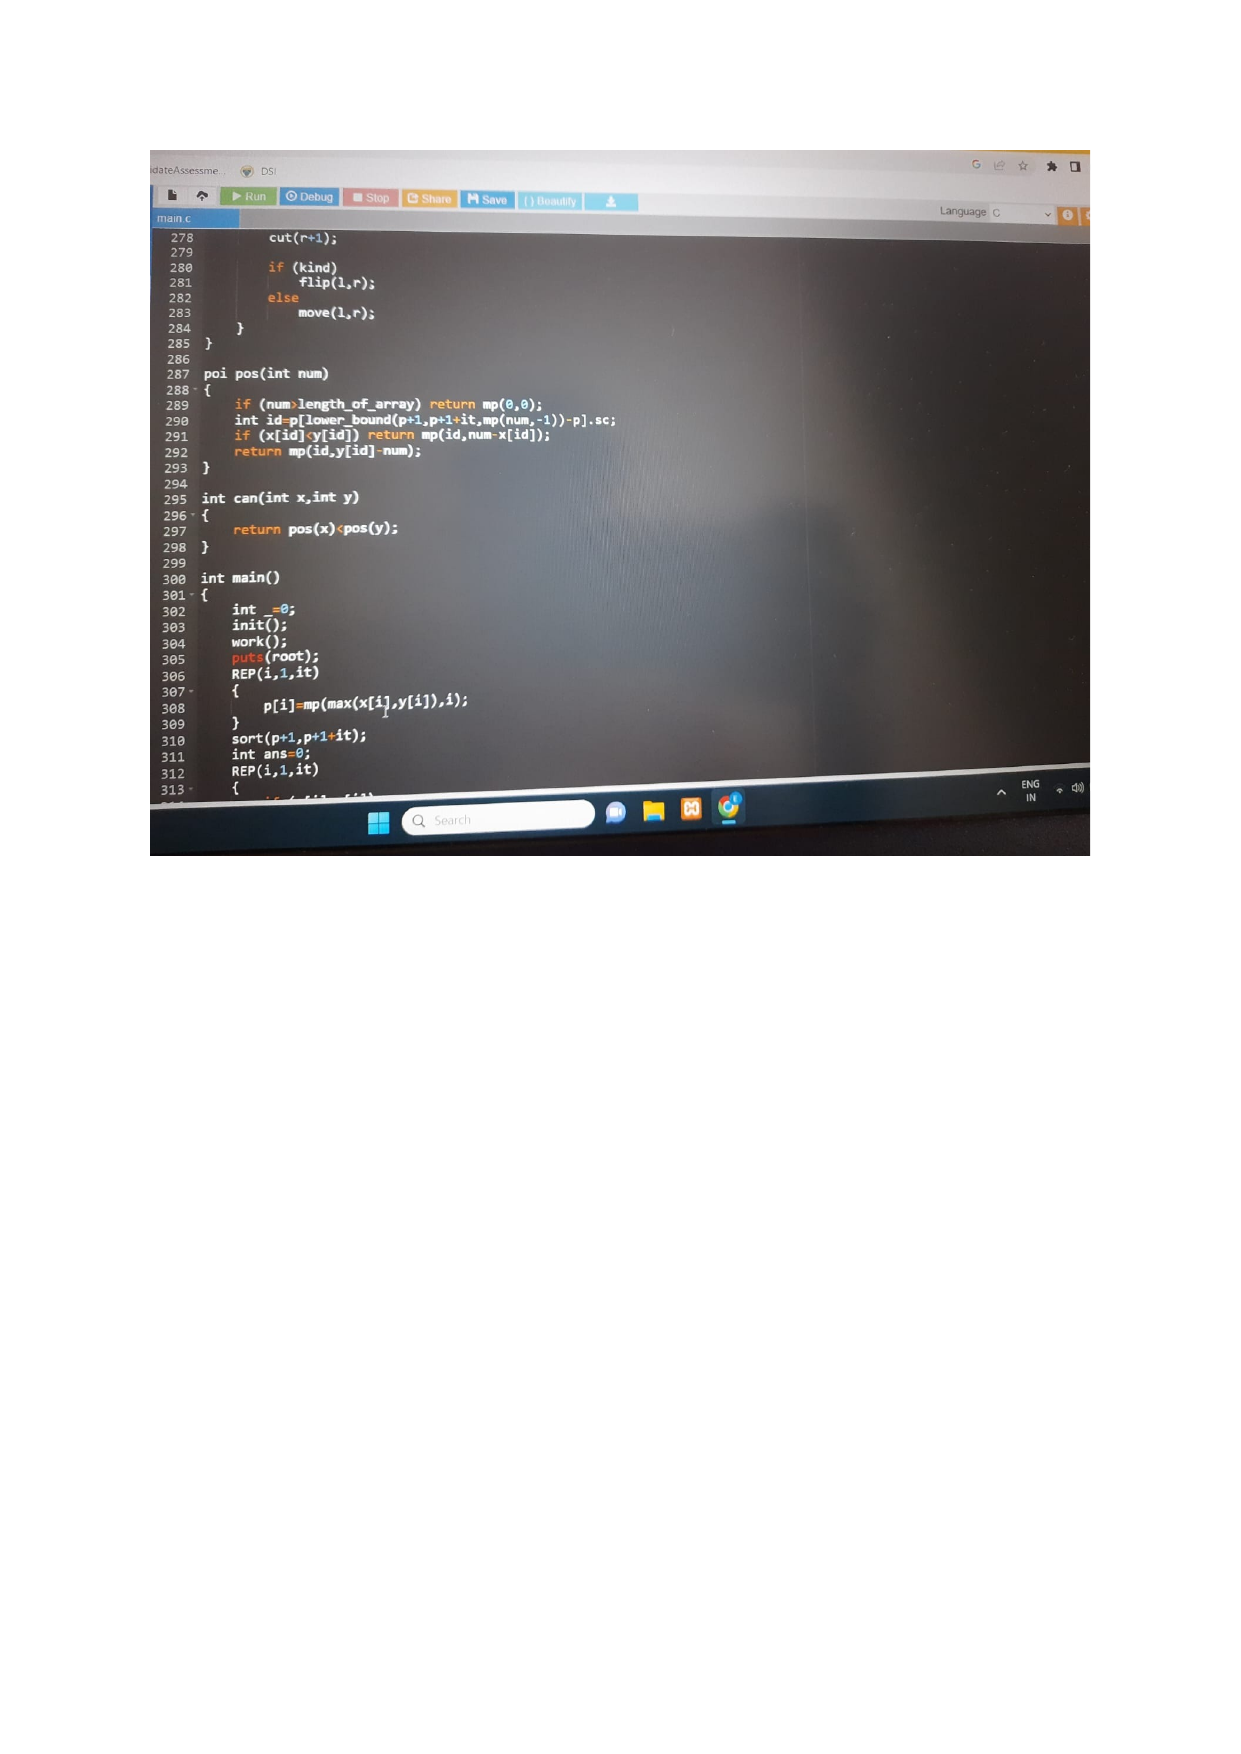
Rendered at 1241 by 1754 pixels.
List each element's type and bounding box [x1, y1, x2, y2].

picture [150, 150, 1091, 856]
